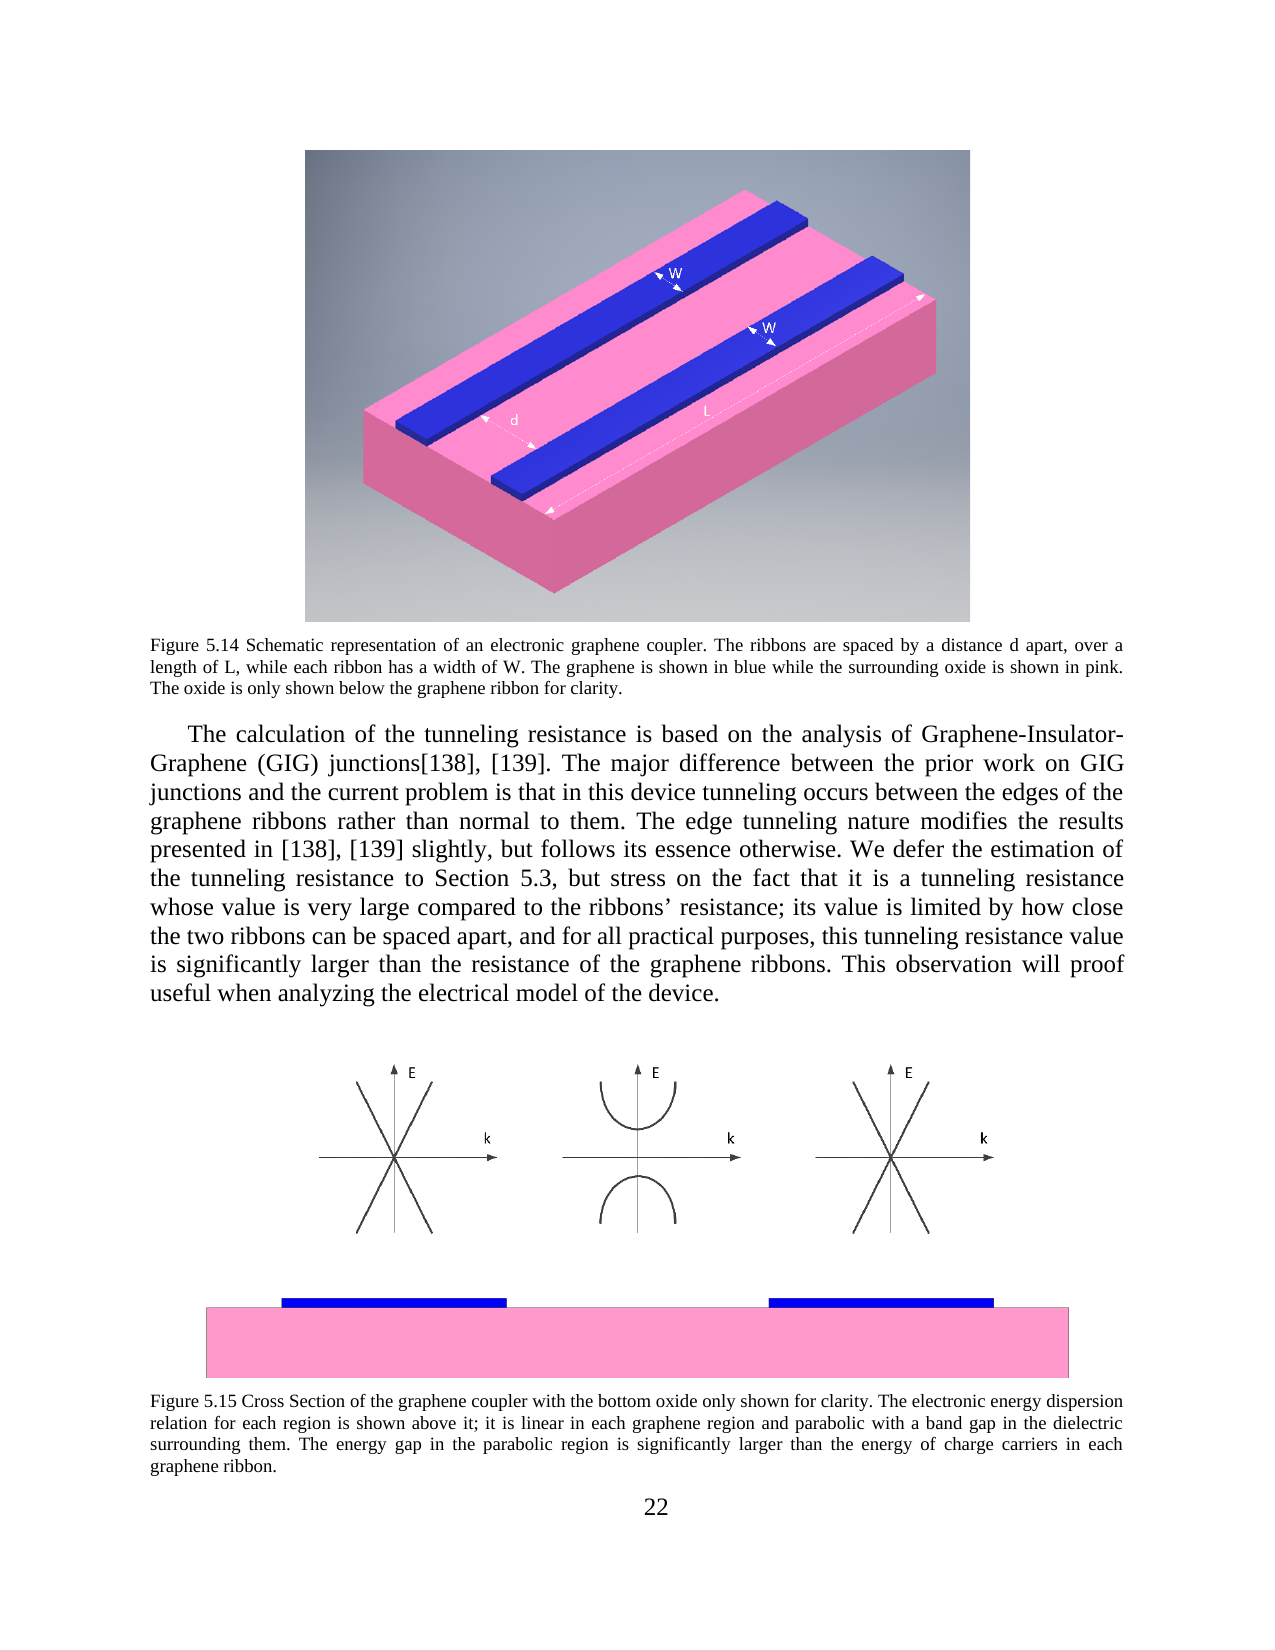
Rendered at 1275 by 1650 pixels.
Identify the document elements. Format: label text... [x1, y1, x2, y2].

text The calculation of the tunneling resistance is based on the analysis of Graphene-Insulator-Graphene (GIG) junctions[138], [139]. The major difference between the prior work on GIG junctions and the current problem is that in this device tunneling occurs between the edges of the graphene ribbons rather than normal to them. The edge tunneling nature modifies the results presented in [138], [139] slightly, but follows its essence otherwise. We defer the estimation of the tunneling resistance to Section ‎5.3, but stress on the fact that it is a tunneling resistance whose value is very large compared to the ribbons’ resistance; its value is limited by how close the two ribbons can be spaced apart, and for all practical purposes, this tunneling resistance value is significantly larger than the resistance of the graphene ribbons. This observation will proof useful when analyzing the electrical model of the device. [150, 719, 1125, 1007]
picture [305, 150, 971, 622]
picture [206, 1060, 1069, 1378]
